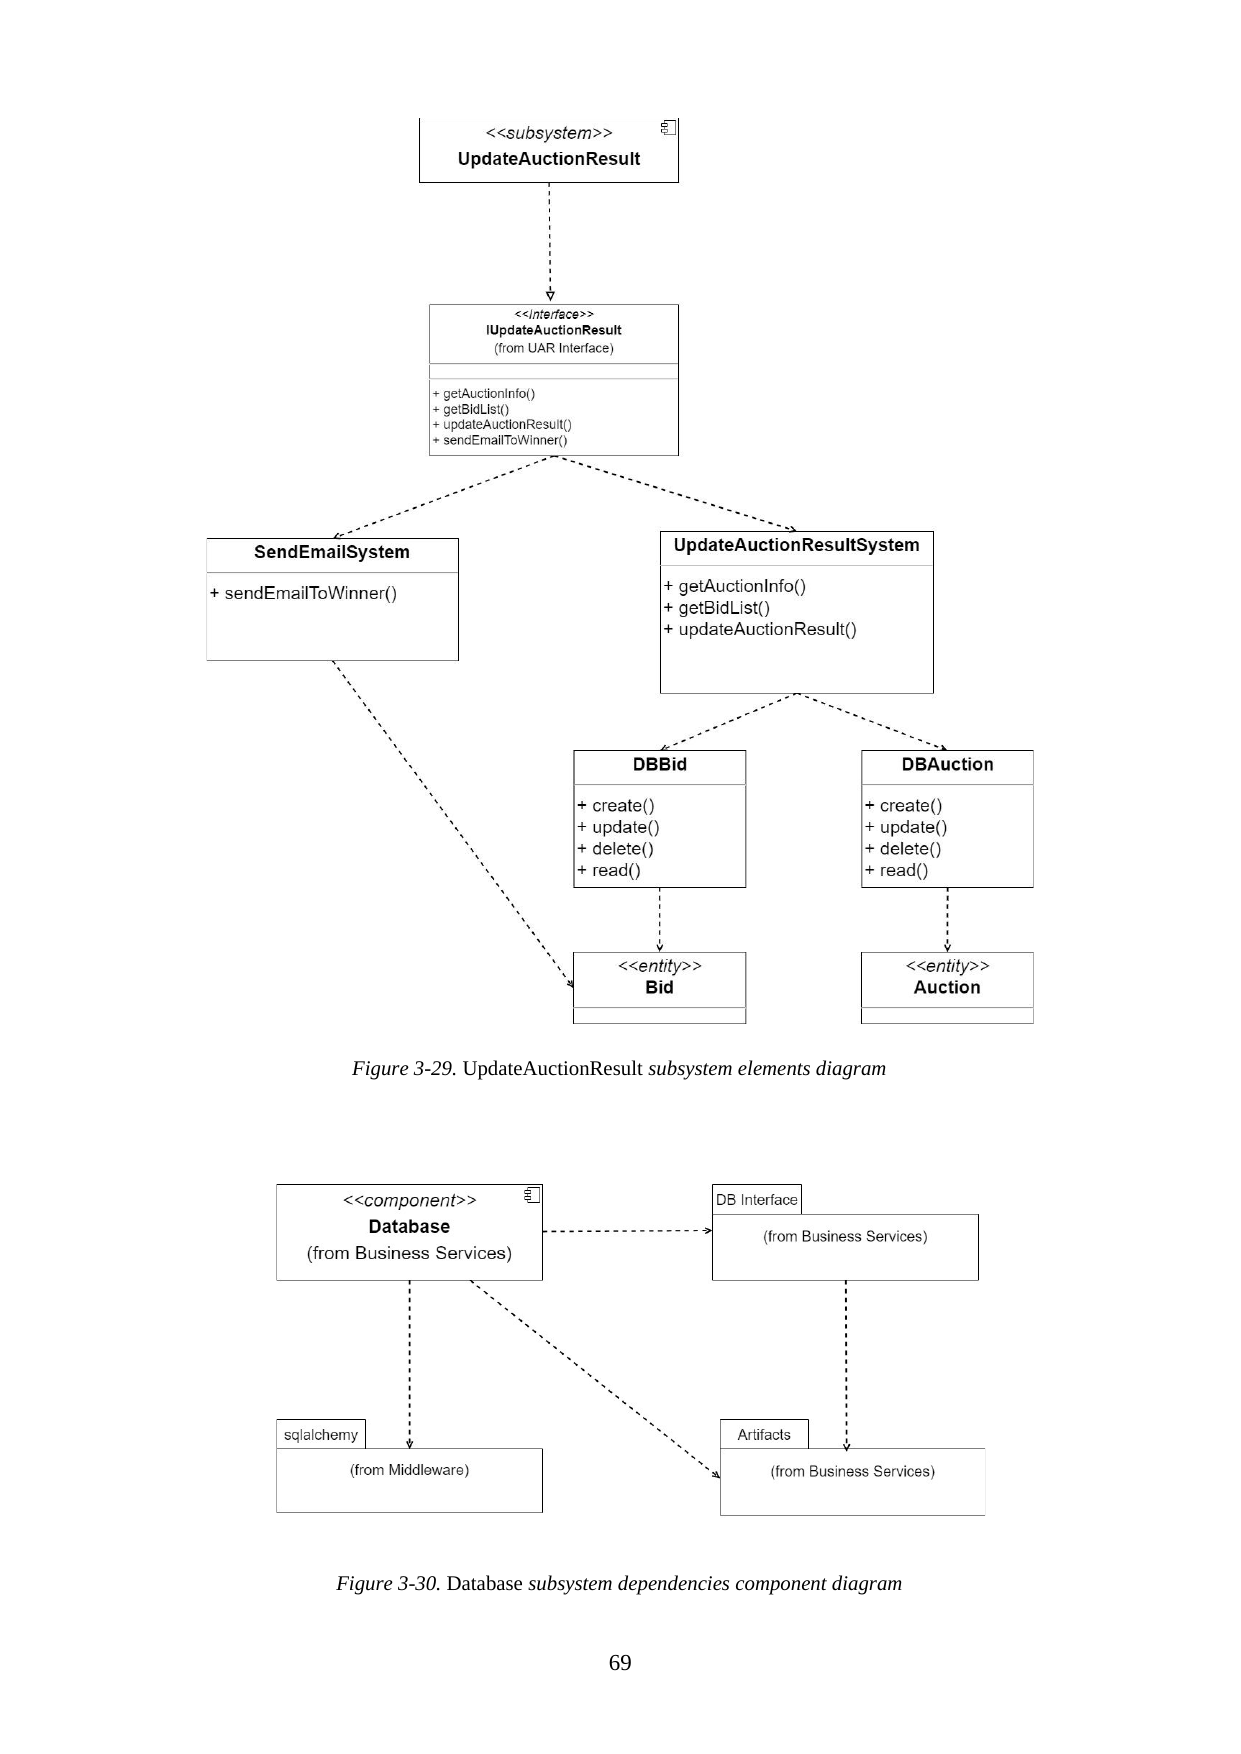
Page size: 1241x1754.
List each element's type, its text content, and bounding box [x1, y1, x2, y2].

text Figure 3-30. Database subsystem dependencies component diagram [118, 1571, 1122, 1595]
text Figure 3-29. UpdateAuctionResult subsystem elements diagram [118, 1056, 1122, 1079]
picture [206, 118, 1034, 1024]
picture [276, 1184, 986, 1518]
